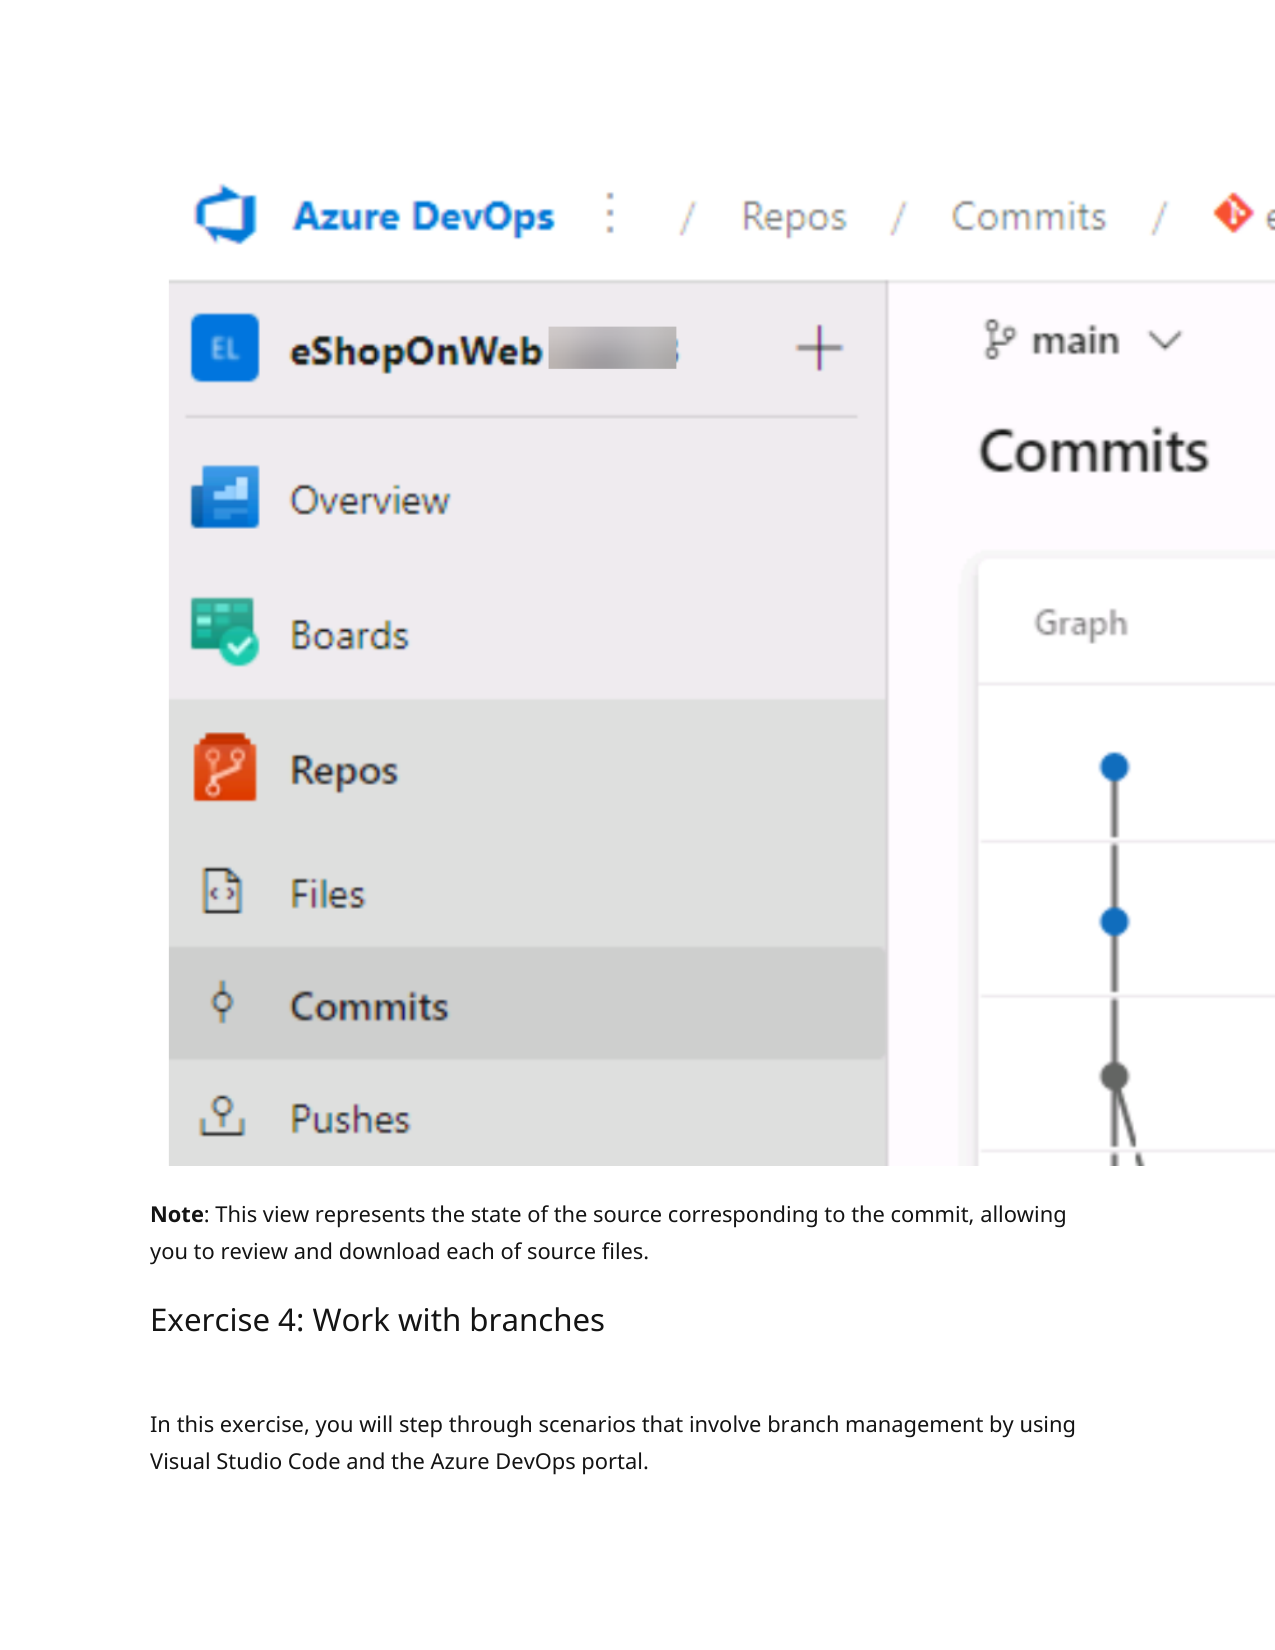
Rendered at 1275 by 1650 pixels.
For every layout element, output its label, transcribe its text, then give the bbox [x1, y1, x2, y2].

subtitle Exercise 4: Work with branches [150, 1298, 1125, 1341]
text Note: This view represents the state of the source corresponding to the commit, allowing you to review and download each of source files. [150, 1199, 1100, 1266]
text In this exercise, you will step through scenarios that involve branch management by using Visual Studio Code and the Azure DevOps portal. [150, 1409, 1125, 1476]
